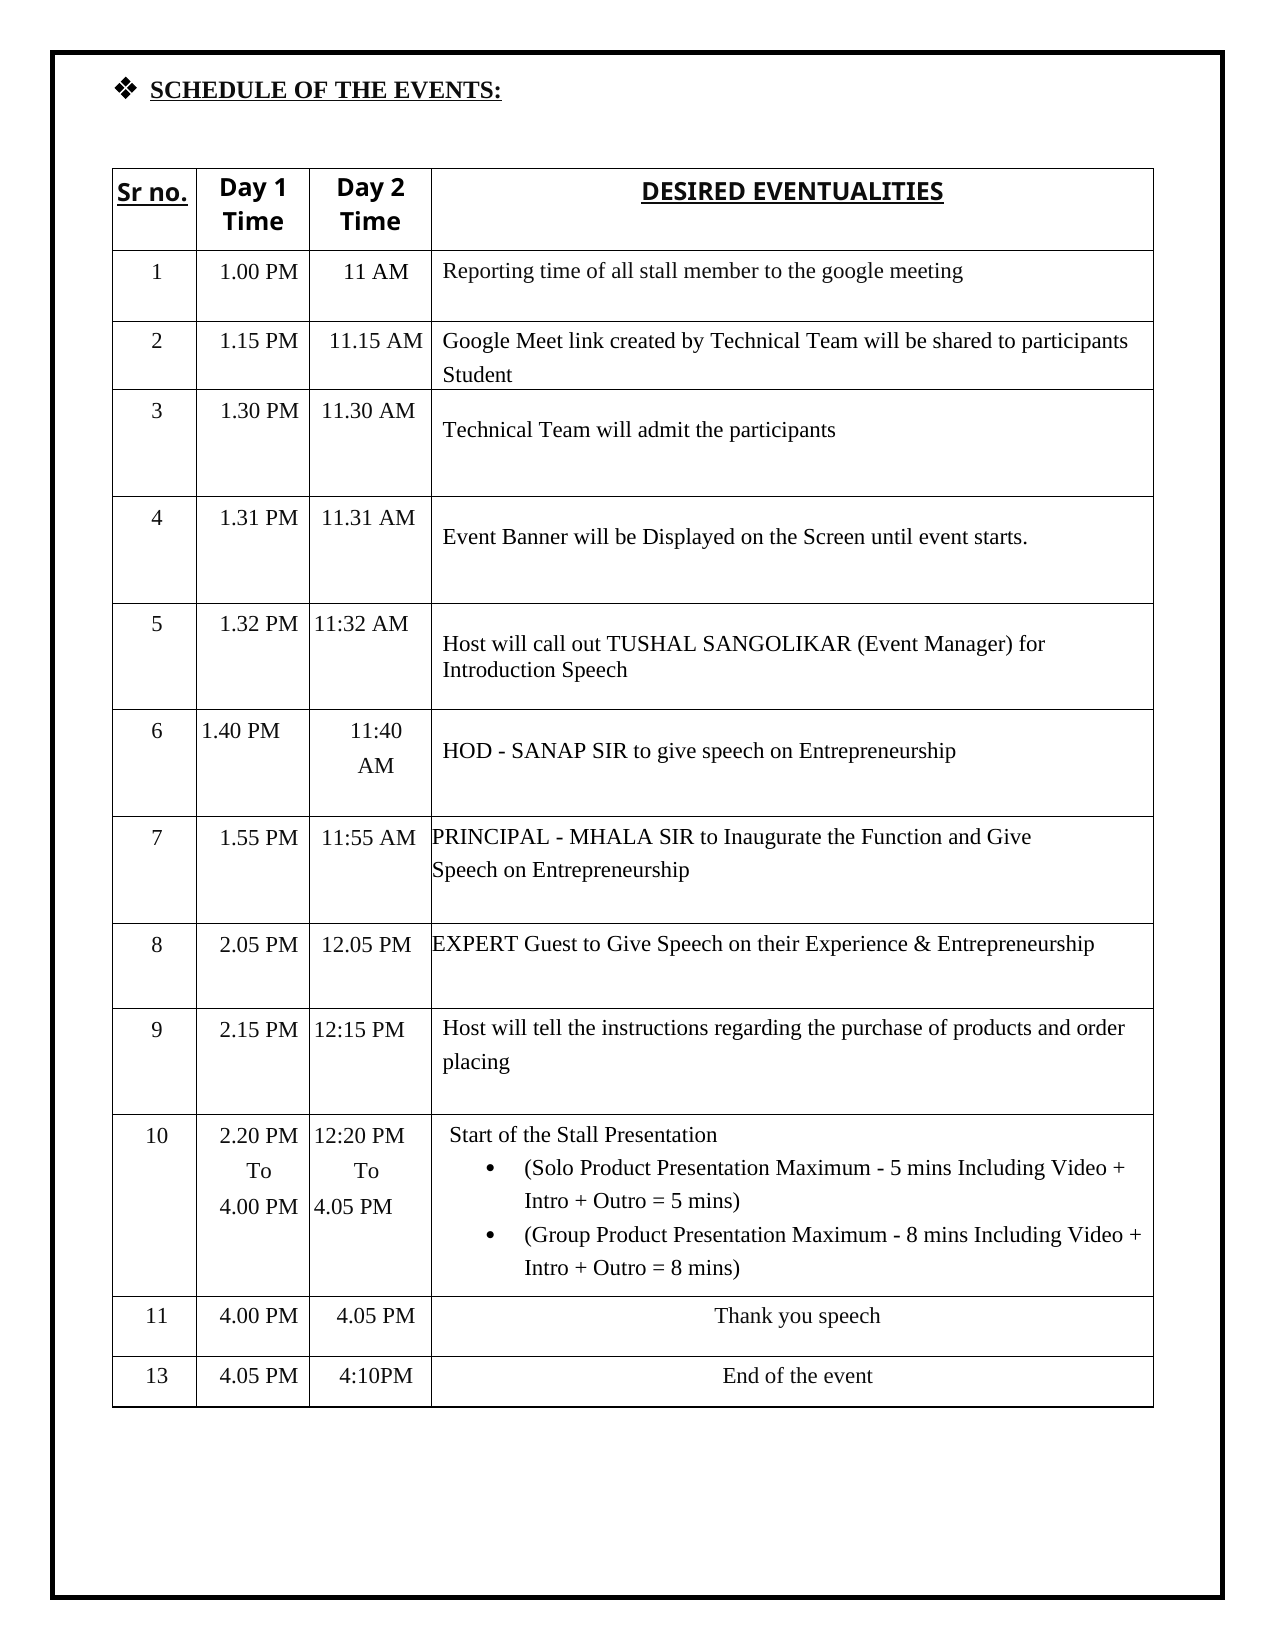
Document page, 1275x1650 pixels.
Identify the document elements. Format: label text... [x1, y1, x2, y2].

table_cell 2.15 PM [197, 1009, 309, 1114]
table_cell 4.05 PM [197, 1357, 309, 1406]
table_cell 11 [113, 1297, 196, 1356]
table_cell Google Meet link created by Technical Team will be shared to participants Student [432, 322, 1153, 389]
table_cell 1.31 PM [197, 497, 309, 602]
table_cell Host will call out TUSHAL SANGOLIKAR (Event Manager) for Introduction Speech [432, 604, 1153, 709]
table_cell 11.15 AM [310, 322, 431, 389]
table_cell 11.31 AM [310, 497, 431, 602]
table_cell 5 [113, 604, 196, 709]
table_cell Thank you speech [432, 1297, 1153, 1356]
table_cell 2.20 PM To 4.00 PM [197, 1115, 309, 1296]
table_cell Start of the Stall Presentation (Solo Product Presentation Maximum - 5 mins Including Video + Intro + Outro = 5 mins) (Group Product Presentation Maximum - 8 mins Including Video + Intro + Outro = 8 mins) [432, 1115, 1153, 1296]
table_header Day 2 Time [310, 169, 431, 250]
table_cell 4 [113, 497, 196, 602]
list SCHEDULE OF THE EVENTS: [112, 75, 1200, 105]
table_header Sr no. [113, 169, 196, 250]
table_cell 1.32 PM [197, 604, 309, 709]
table_cell 2.05 PM [197, 924, 309, 1008]
table_cell 3 [113, 390, 196, 496]
table_cell 2 [113, 322, 196, 389]
table_cell 1.55 PM [197, 817, 309, 923]
table_cell 11.30 AM [310, 390, 431, 496]
table_cell 8 [113, 924, 196, 1008]
table_cell Technical Team will admit the participants [432, 390, 1153, 496]
table_cell EXPERT Guest to Give Speech on their Experience & Entrepreneurship [432, 924, 1153, 1008]
table_cell 12:15 PM [310, 1009, 431, 1114]
table_cell 1.00 PM [197, 251, 309, 321]
table_cell 1.30 PM [197, 390, 309, 496]
table_cell Reporting time of all stall member to the google meeting [432, 251, 1153, 321]
table_cell 7 [113, 817, 196, 923]
table_cell 11:55 AM [310, 817, 431, 923]
table_header Day 1 Time [197, 169, 309, 250]
table_cell PRINCIPAL - MHALA SIR to Inaugurate the Function and Give Speech on Entrepreneurship [432, 817, 1153, 923]
table_cell 9 [113, 1009, 196, 1114]
table_cell HOD - SANAP SIR to give speech on Entrepreneurship [432, 710, 1153, 816]
table_cell Event Banner will be Displayed on the Screen until event starts. [432, 497, 1153, 602]
table_cell 4:10PM [310, 1357, 431, 1406]
table_cell End of the event [432, 1357, 1153, 1406]
table_cell 12:20 PM To 4.05 PM [310, 1115, 431, 1296]
table_cell 13 [113, 1357, 196, 1406]
table_header DESIRED EVENTUALITIES [432, 169, 1153, 250]
table_cell 11:40 AM [310, 710, 431, 816]
table_cell 11:32 AM [310, 604, 431, 709]
table_cell 12.05 PM [310, 924, 431, 1008]
table_cell 11 AM [310, 251, 431, 321]
table_cell 1.40 PM [197, 710, 309, 816]
table_cell 6 [113, 710, 196, 816]
table_cell 4.05 PM [310, 1297, 431, 1356]
table_cell 1.15 PM [197, 322, 309, 389]
table_cell 1 [113, 251, 196, 321]
table_cell Host will tell the instructions regarding the purchase of products and order placing [432, 1009, 1153, 1114]
table_cell 10 [113, 1115, 196, 1296]
table_cell 4.00 PM [197, 1297, 309, 1356]
